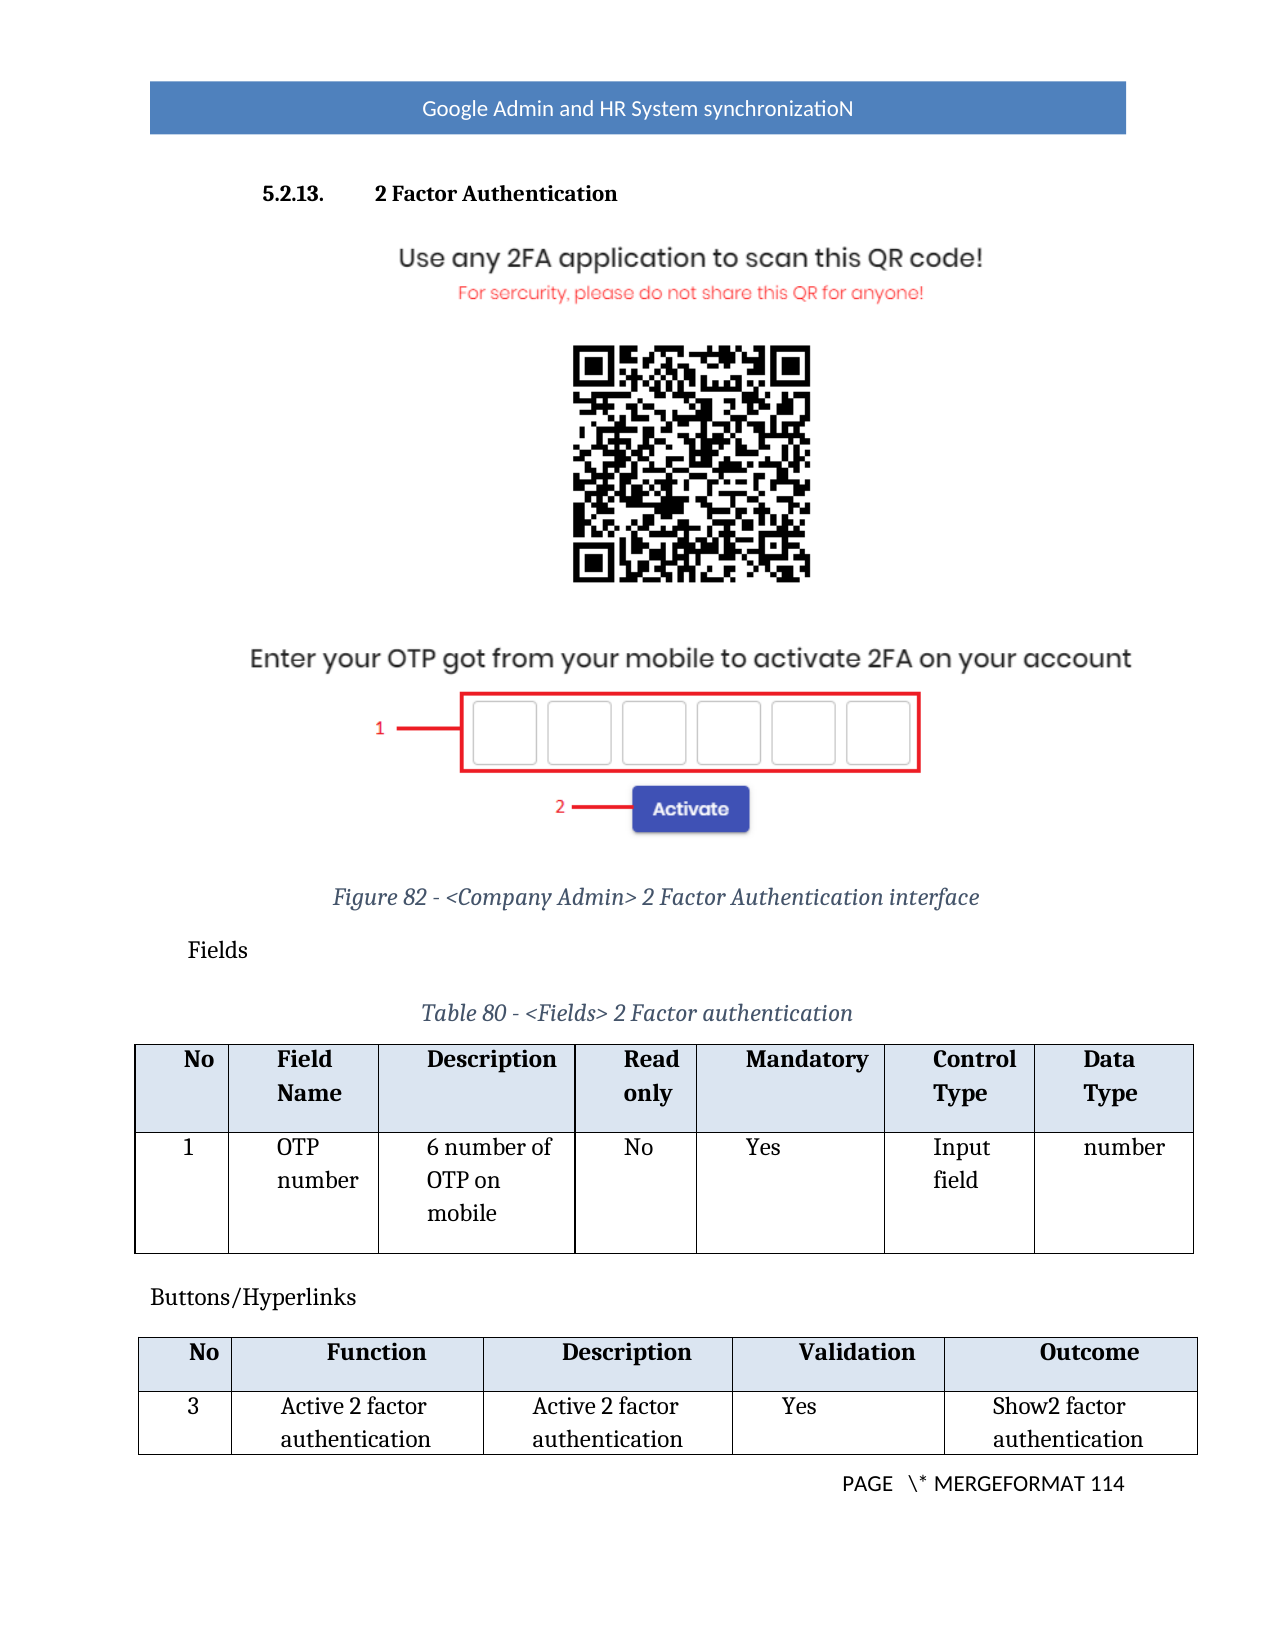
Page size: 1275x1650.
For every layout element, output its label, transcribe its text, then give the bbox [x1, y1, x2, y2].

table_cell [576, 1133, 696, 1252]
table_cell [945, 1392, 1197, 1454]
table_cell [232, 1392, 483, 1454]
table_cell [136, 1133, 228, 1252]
text Figure 82 - <Company Admin> 2 Factor Authentication interface [187, 882, 1125, 911]
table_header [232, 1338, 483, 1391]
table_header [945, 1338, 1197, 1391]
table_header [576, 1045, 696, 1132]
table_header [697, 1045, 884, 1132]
picture [187, 231, 1163, 849]
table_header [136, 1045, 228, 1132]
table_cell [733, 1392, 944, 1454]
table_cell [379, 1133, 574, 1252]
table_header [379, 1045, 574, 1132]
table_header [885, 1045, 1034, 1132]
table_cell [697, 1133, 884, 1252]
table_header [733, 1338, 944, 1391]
subtitle 2 Factor Authentication [262, 181, 1125, 207]
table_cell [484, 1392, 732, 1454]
text Buttons/Hyperlinks [150, 1254, 1125, 1312]
text Fields [187, 936, 1125, 965]
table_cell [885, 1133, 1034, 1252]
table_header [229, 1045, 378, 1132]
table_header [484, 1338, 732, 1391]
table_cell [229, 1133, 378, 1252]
text Table 80 - <Fields> 2 Factor authentication [150, 998, 1125, 1027]
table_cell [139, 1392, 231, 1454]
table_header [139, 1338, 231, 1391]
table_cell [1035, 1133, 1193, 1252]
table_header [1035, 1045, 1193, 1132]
